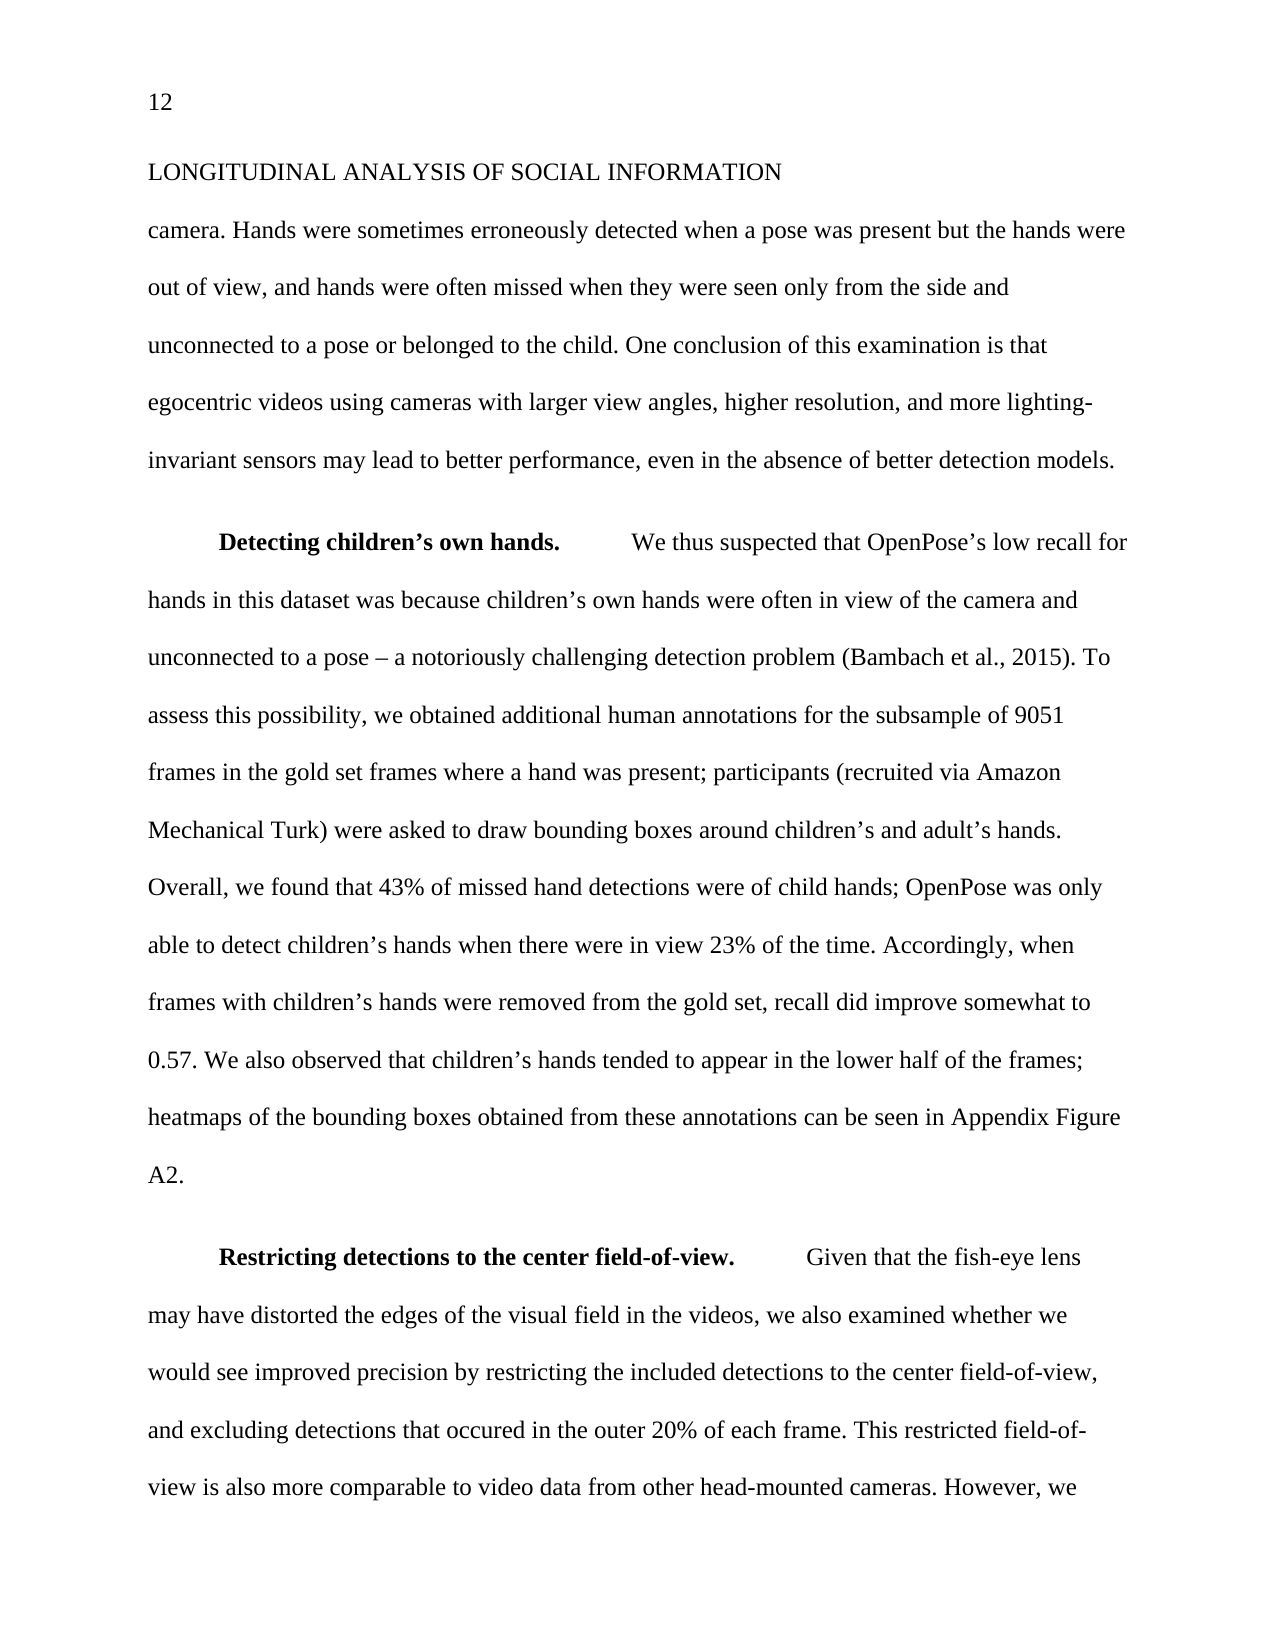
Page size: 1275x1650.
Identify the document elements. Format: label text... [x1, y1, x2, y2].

subtitle Detecting children’s own hands. [148, 527, 560, 556]
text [148, 1242, 1127, 1501]
text We thus suspected that OpenPose’s low recall for hands in this dataset was because children’s own hands were often in view of the camera and unconnected to a pose – a notoriously challenging detection problem (Bambach et al., 2015). To assess this possibility, we obtained additional human annotations for the subsample of 9051 frames in the gold set frames where a hand was present; participants (recruited via Amazon Mechanical Turk) were asked to draw bounding boxes around children’s and adult’s hands. Overall, we found that 43% of missed hand detections were of child hands; OpenPose was only able to detect children’s hands when there were in view 23% of the time. Accordingly, when frames with children’s hands were removed from the gold set, recall did improve somewhat to 0.57. We also observed that children’s hands tended to appear in the lower half of the frames; heatmaps of the bounding boxes obtained from these annotations can be seen in Appendix Figure A2. [148, 527, 1127, 1189]
subtitle Restricting detections to the center field-of-view. [148, 1242, 735, 1271]
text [148, 215, 1127, 474]
